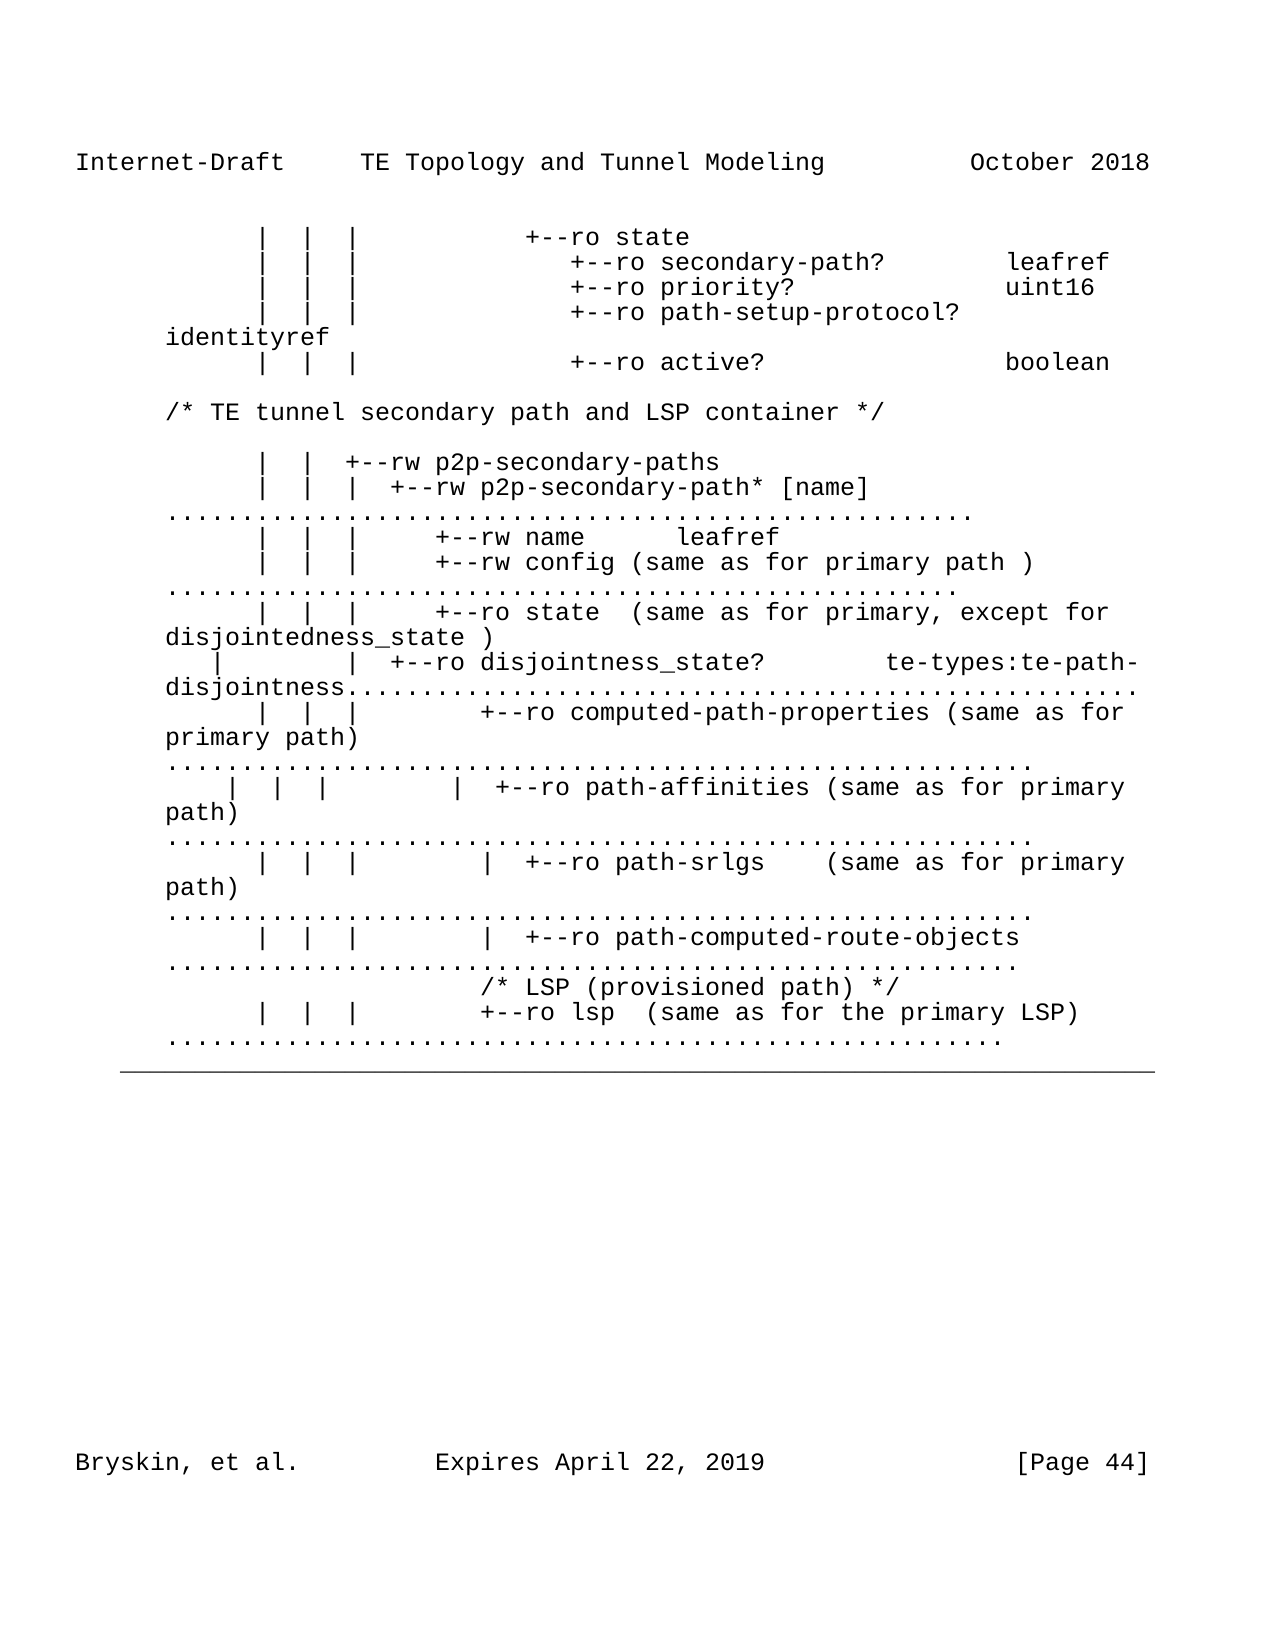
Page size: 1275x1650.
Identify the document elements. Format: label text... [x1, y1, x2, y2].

text .......................................................... [165, 900, 1158, 925]
text | | | +--ro state (same as for primary, except for disjointedness_state ) [165, 600, 1158, 650]
text .......................................................... [165, 750, 1158, 775]
text /* LSP (provisioned path) */ [165, 975, 1158, 1000]
text | | +--rw p2p-secondary-paths [165, 450, 1158, 475]
text | | | +--ro state [165, 225, 1158, 250]
text | | | | +--ro path-affinities (same as for primary path) [165, 775, 1158, 825]
text | | | +--rw p2p-secondary-path* [name] [165, 475, 1158, 500]
text /* TE tunnel secondary path and LSP container */ [165, 400, 1158, 425]
text | | | +--rw name leafref [165, 525, 1158, 550]
text | | | | +--ro path-computed-route-objects [165, 925, 1158, 950]
text | | | +--ro path-setup-protocol? identityref [165, 300, 1158, 350]
text ........................................................ [165, 1025, 1158, 1050]
text | | | +--ro active? boolean [165, 350, 1158, 375]
text | | | +--ro secondary-path? leafref [165, 250, 1158, 275]
text | | +--ro disjointness_state? te-types:te-path-disjointness..................................................... [165, 650, 1158, 700]
text ......................................................... [165, 950, 1158, 975]
text ...................................................... [165, 500, 1158, 525]
text | | | +--ro lsp (same as for the primary LSP) [165, 1000, 1158, 1025]
text | | | | +--ro path-srlgs (same as for primary path) [165, 850, 1158, 900]
list _____________________________________________________________________ [120, 1050, 1158, 1075]
text ..................................................... [165, 575, 1158, 600]
text | | | +--ro priority? uint16 [165, 275, 1158, 300]
text | | | +--rw config (same as for primary path ) [165, 550, 1158, 575]
text .......................................................... [165, 825, 1158, 850]
text | | | +--ro computed-path-properties (same as for primary path) [165, 700, 1158, 750]
